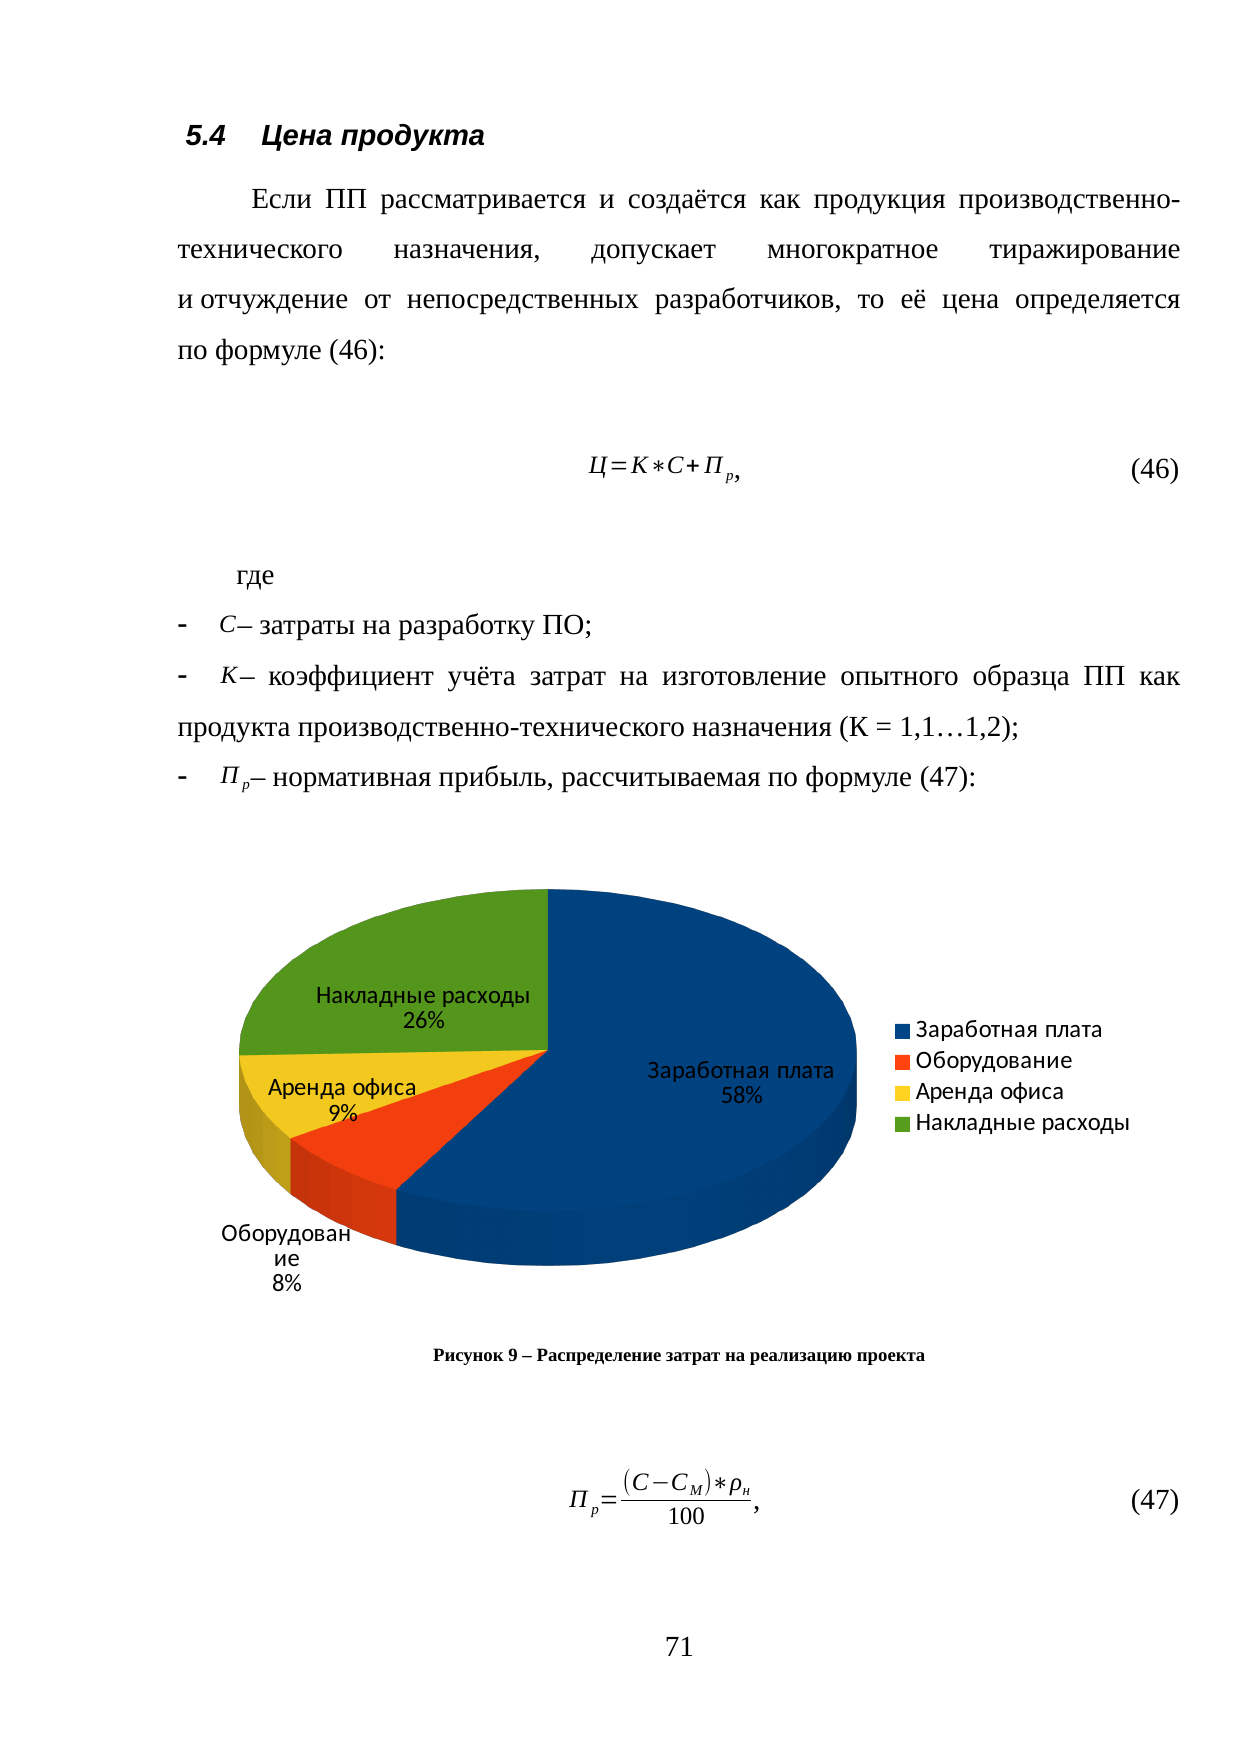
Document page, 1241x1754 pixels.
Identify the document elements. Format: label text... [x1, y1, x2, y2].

subtitle Цена продукта [177, 118, 1181, 152]
table_header , [181, 1462, 1073, 1553]
table_header , [181, 445, 1073, 507]
table_header (47) [1073, 1462, 1185, 1553]
list – коэффициент учёта затрат на изготовление опытного образца ПП как продукта производственно-технического назначения (К = 1,1…1,2); [177, 658, 1181, 743]
table_header (46) [1073, 445, 1185, 507]
list – нормативная прибыль, рассчитываемая по формуле (47): [177, 759, 1181, 796]
list – затраты на разработку ПО; [177, 607, 1181, 641]
text где [177, 557, 1181, 591]
text Если ПП рассматривается и создаётся как продукция производственно-технического назначения, допускает многократное тиражирование и отчуждение от непосредственных разработчиков, то её цена определяется по формуле (46): [177, 181, 1181, 365]
